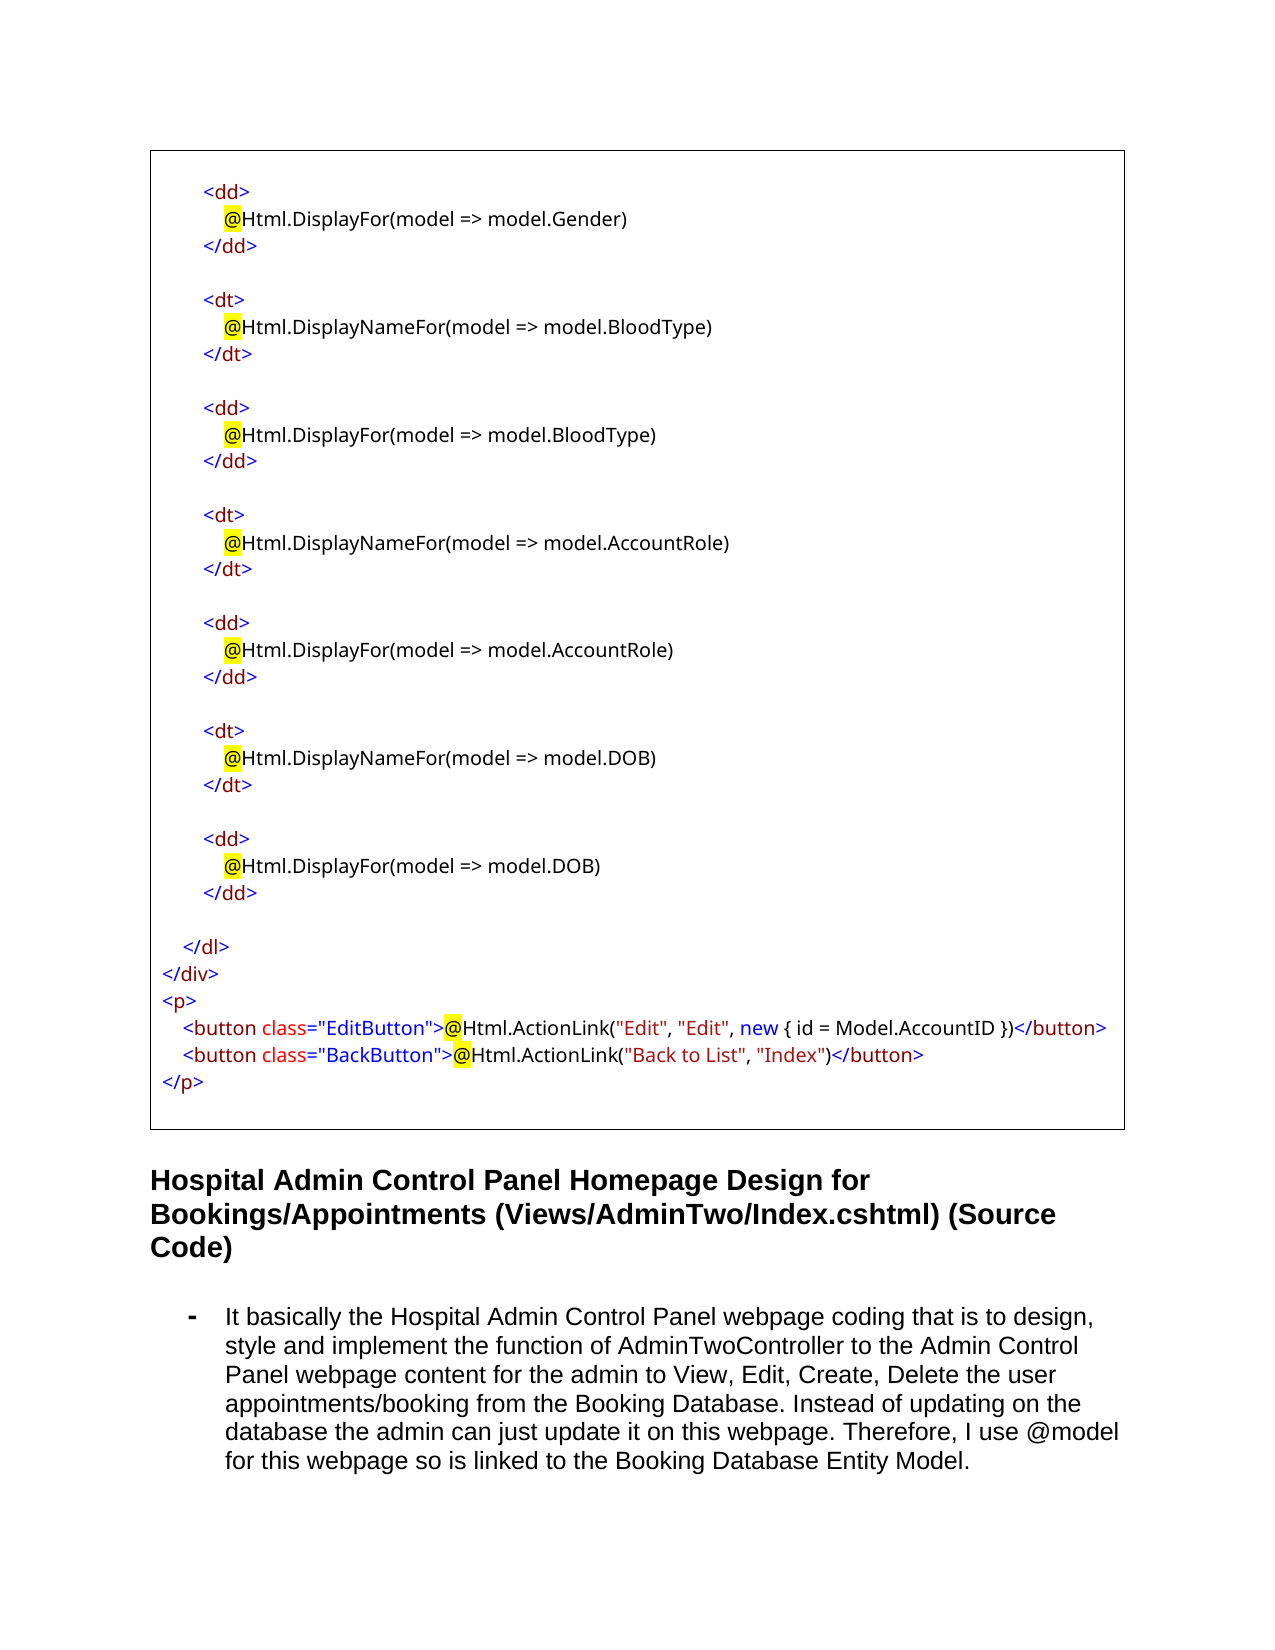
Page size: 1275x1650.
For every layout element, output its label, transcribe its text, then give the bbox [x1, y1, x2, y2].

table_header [151, 151, 1124, 1129]
list It basically the Hospital Admin Control Panel webpage coding that is to design, style and implement the function of AdminTwoController to the Admin Control Panel webpage content for the admin to View, Edit, Create, Delete the user appointments/booking from the Booking Database. Instead of updating on the database the admin can just update it on this webpage. Therefore, I use @model for this webpage so is linked to the Booking Database Entity Model. [187, 1298, 1125, 1475]
text Hospital Admin Control Panel Homepage Design for Bookings/Appointments (Views/AdminTwo/Index.cshtml) (Source Code) [150, 1163, 1125, 1264]
